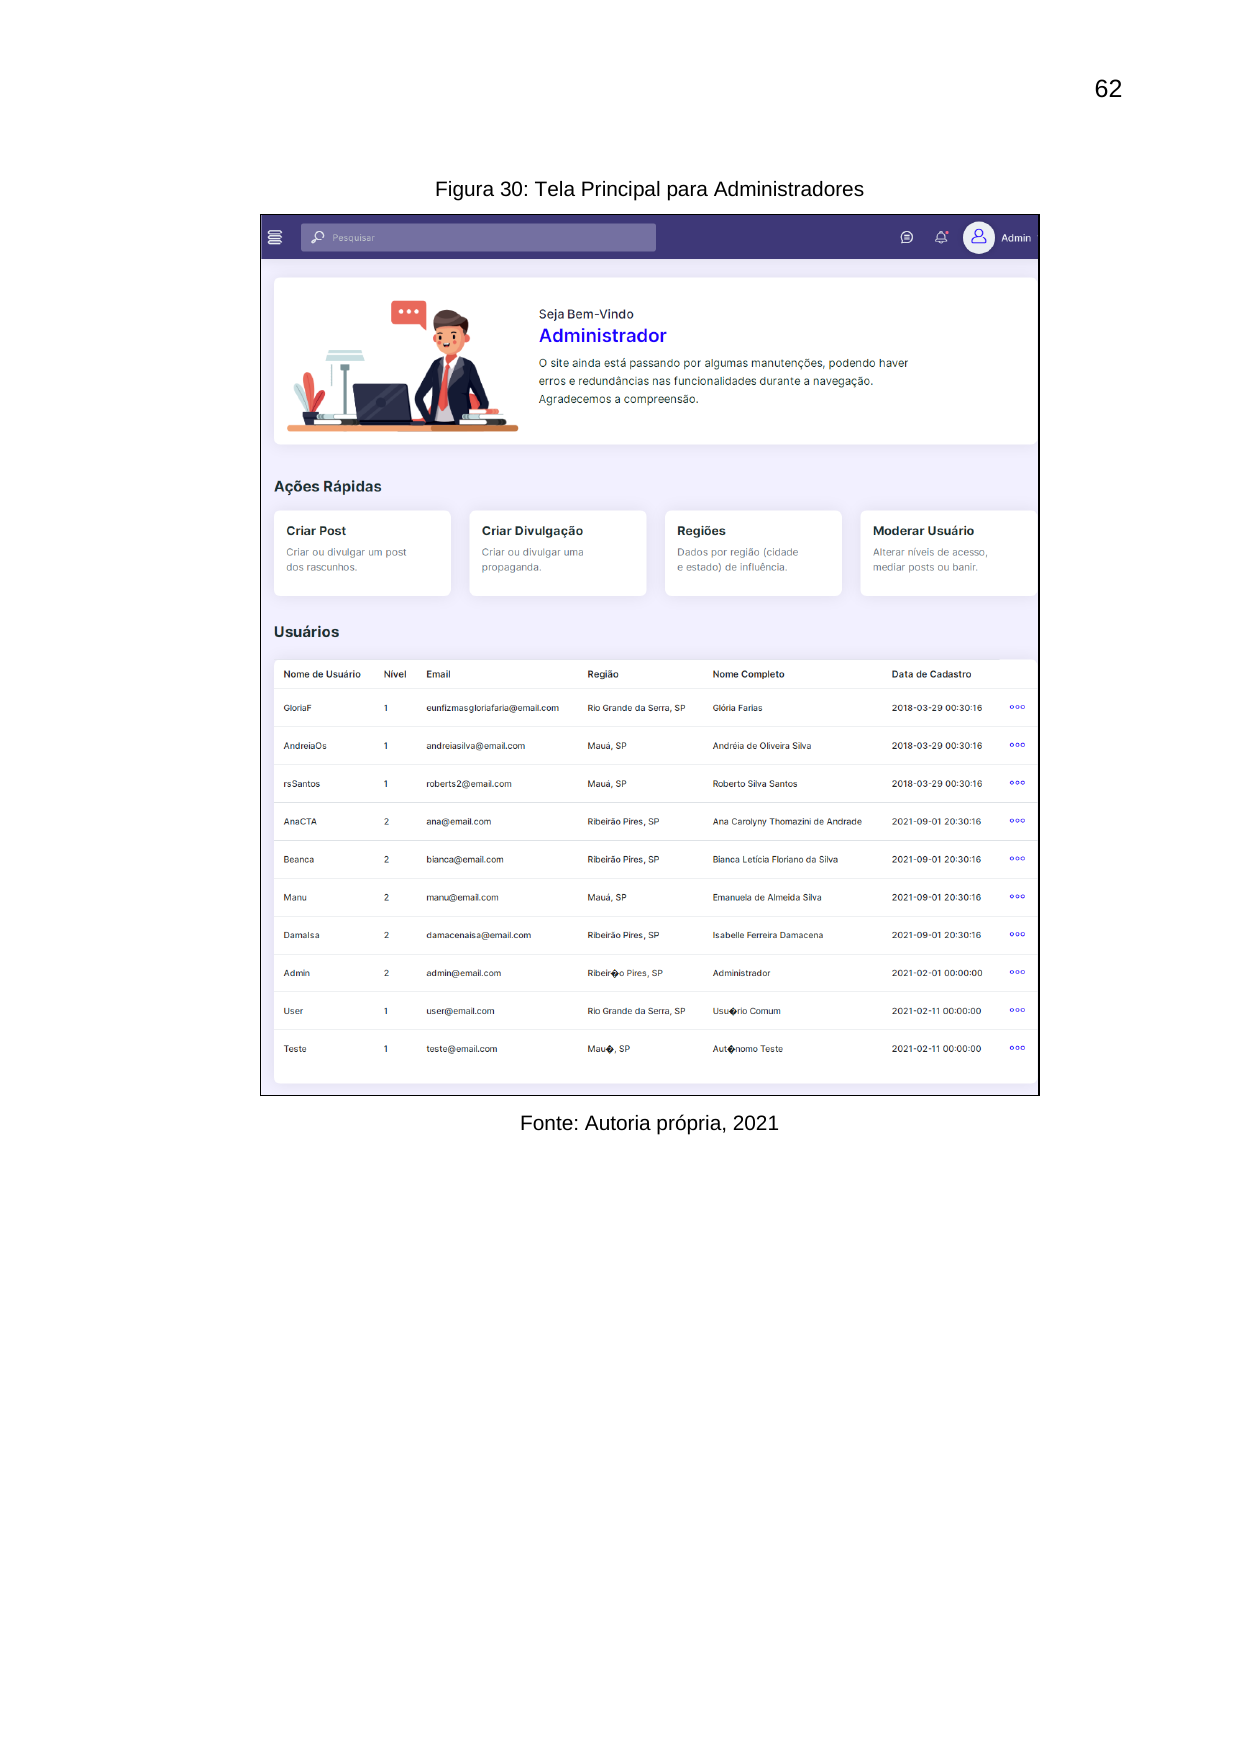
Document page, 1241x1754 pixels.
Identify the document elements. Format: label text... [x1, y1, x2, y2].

text Figura 30: Tela Principal para Administradores [177, 177, 1122, 201]
text Fonte: Autoria própria, 2021 [177, 1111, 1122, 1135]
picture [261, 215, 1038, 1095]
